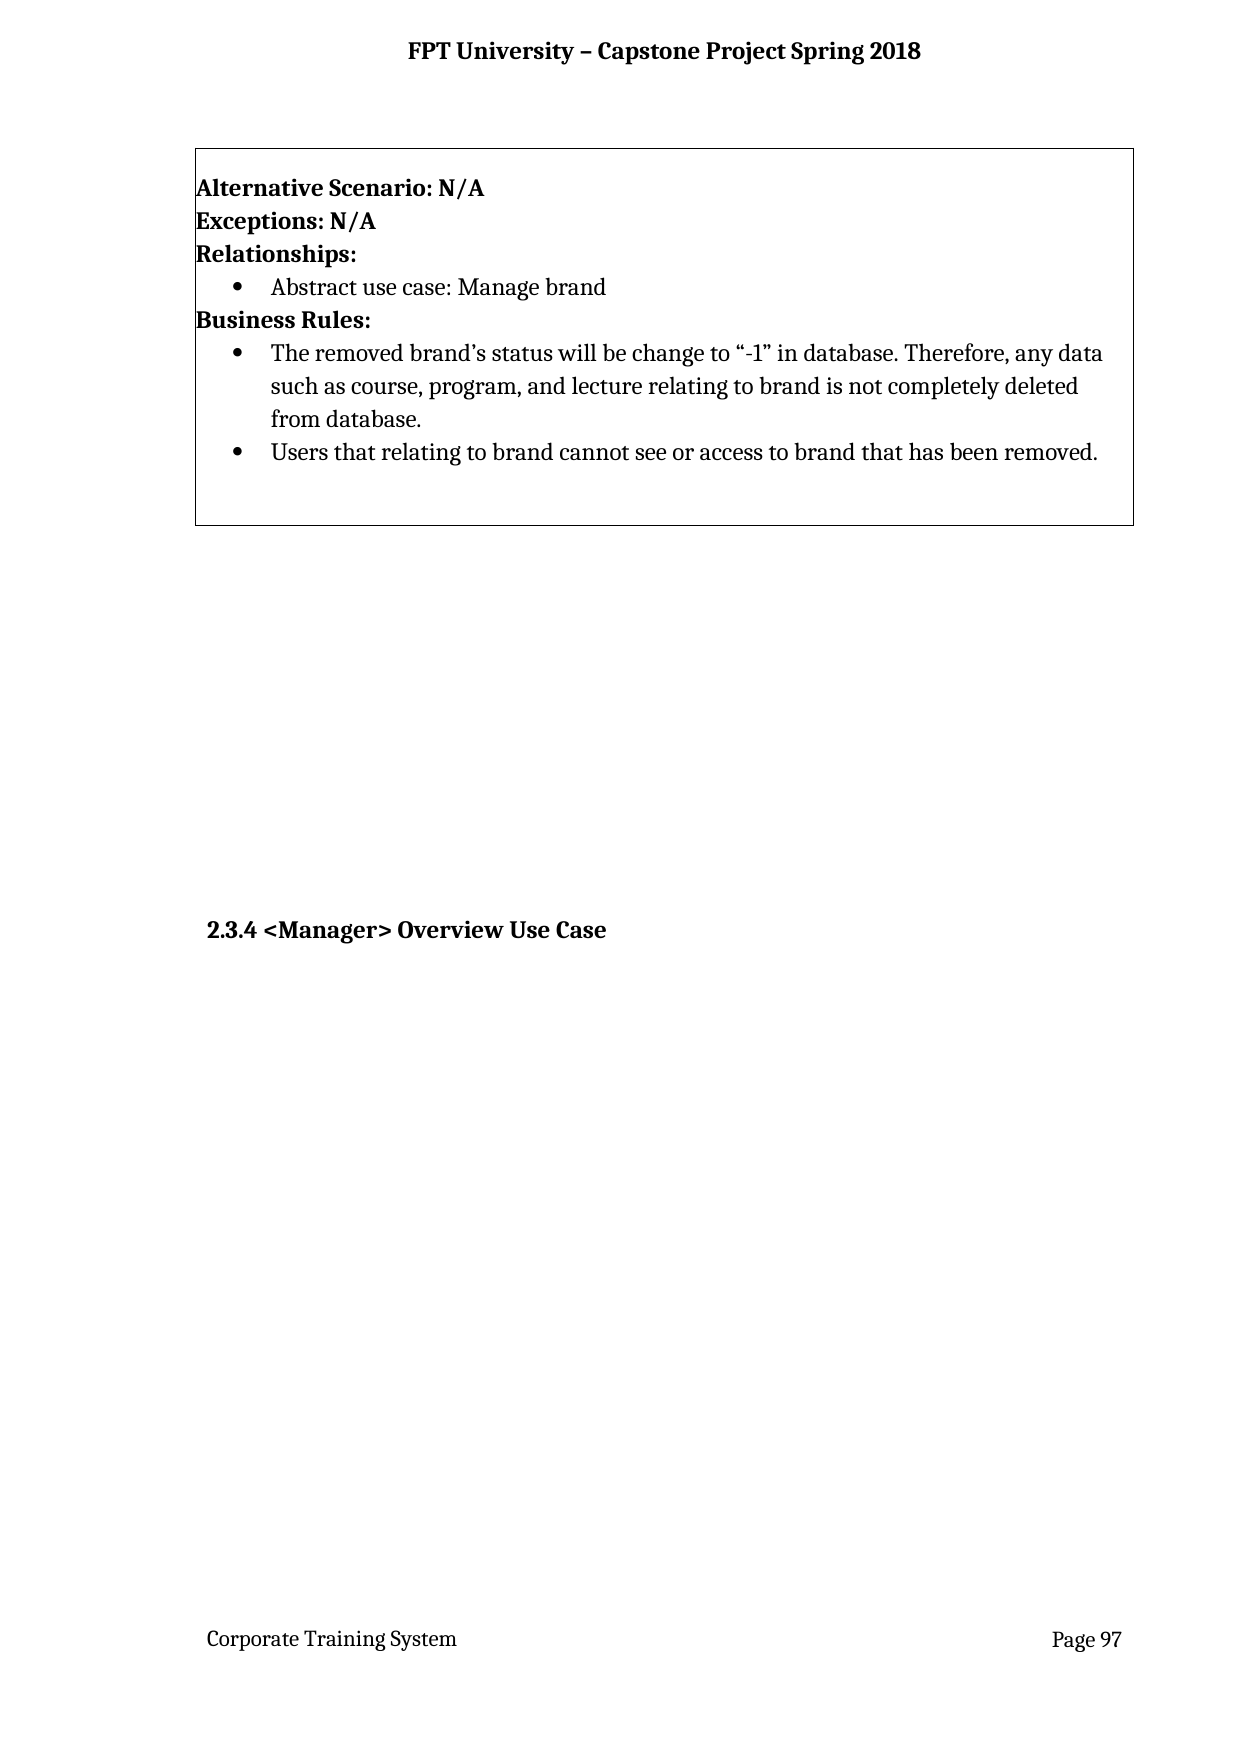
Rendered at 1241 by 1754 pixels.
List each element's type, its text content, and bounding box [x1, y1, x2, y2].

text 2.3.4 <Manager> Overview Use Case [207, 916, 1122, 945]
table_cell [196, 149, 1133, 525]
